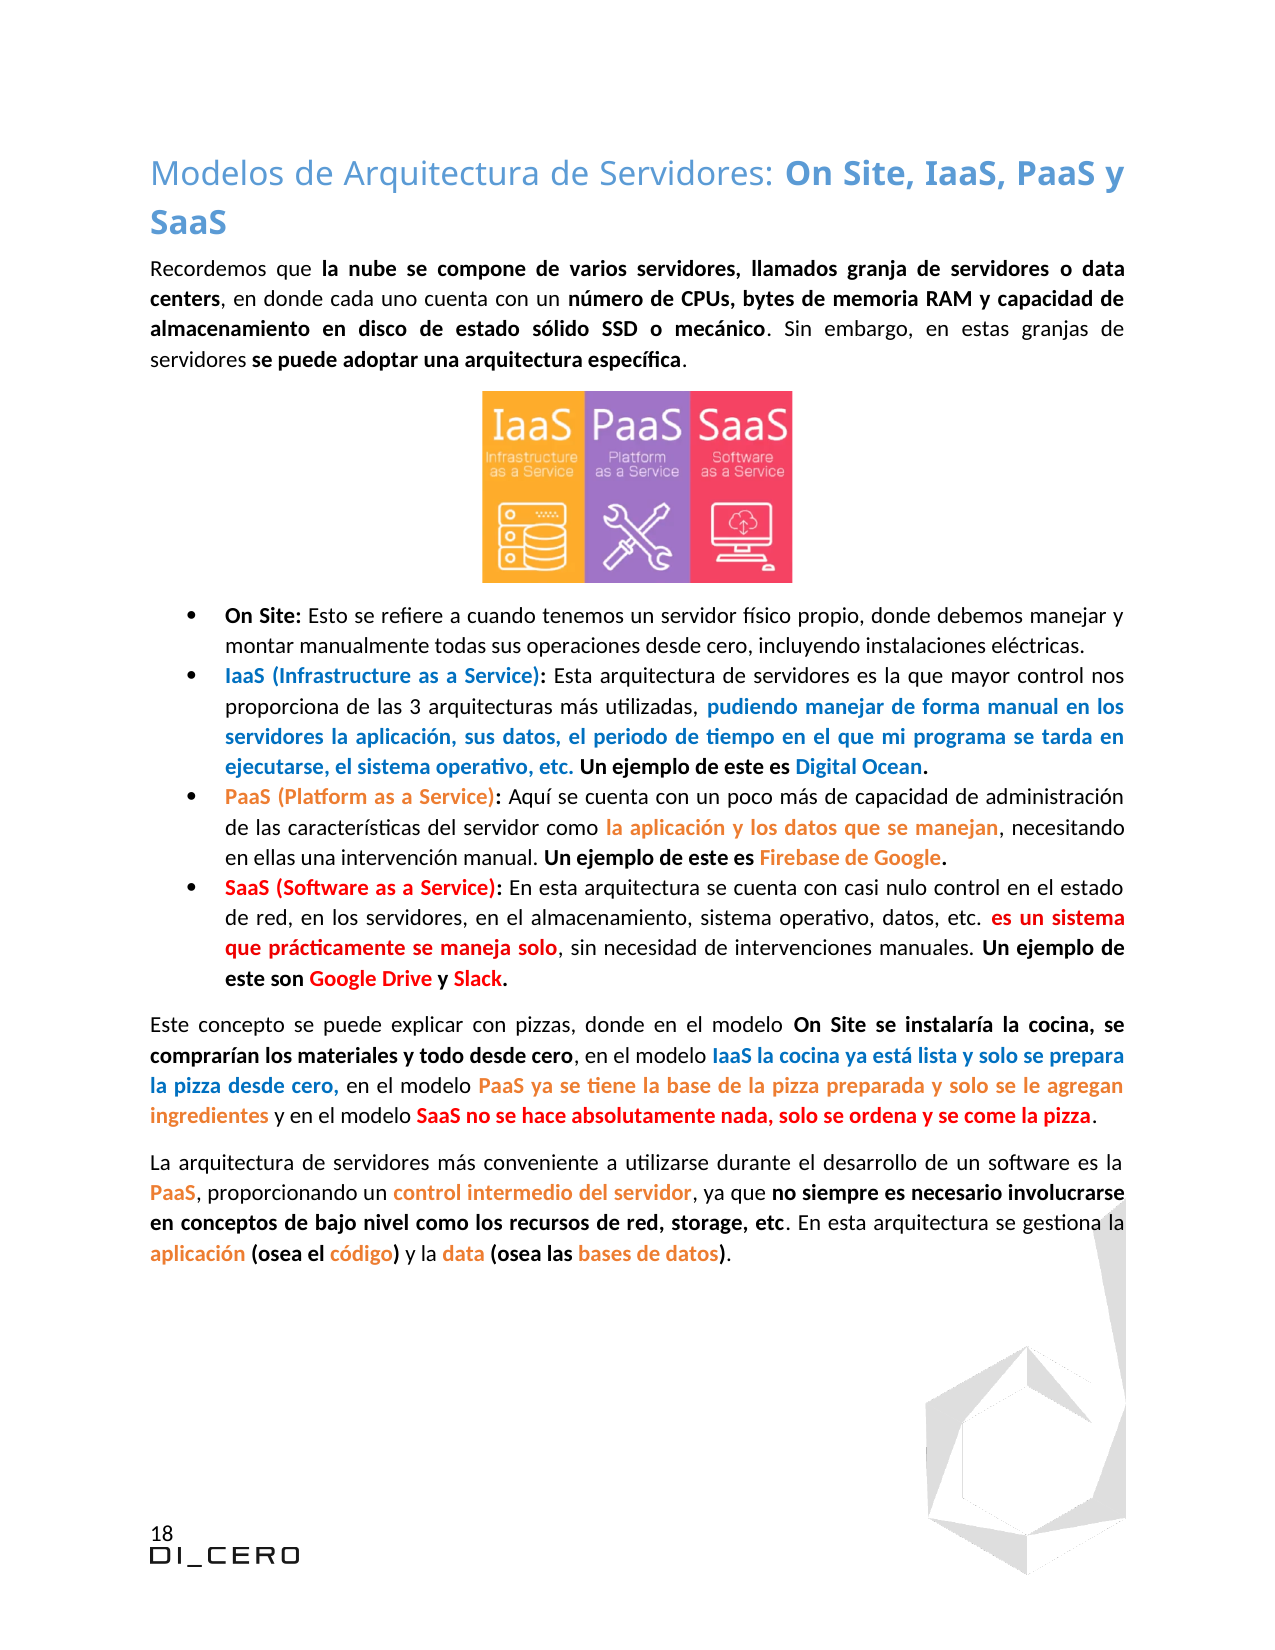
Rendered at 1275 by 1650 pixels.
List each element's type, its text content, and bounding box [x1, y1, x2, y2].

picture [150, 1547, 299, 1567]
text Recordemos que la nube se compone de varios servidores, llamados granja de servidores o data centers, en donde cada uno cuenta con un número de CPUs, bytes de memoria RAM y capacidad de almacenamiento en disco de estado sólido SSD o mecánico. Sin embargo, en estas granjas de servidores se puede adoptar una arquitectura específica. [150, 254, 1125, 373]
text La arquitectura de servidores más conveniente a utilizarse durante el desarrollo de un software es la PaaS, proporcionando un control intermedio del servidor, ya que no siempre es necesario involucrarse en conceptos de bajo nivel como los recursos de red, storage, etc. En esta arquitectura se gestiona la aplicación (osea el código) y la data (osea las bases de datos). [150, 1148, 1125, 1267]
list SaaS (Software as a Service): En esta arquitectura se cuenta con casi nulo control en el estado de red, en los servidores, en el almacenamiento, sistema operativo, datos, etc. es un sistema que prácticamente se maneja solo, sin necesidad de intervenciones manuales. Un ejemplo de este son Google Drive y Slack. [187, 873, 1125, 992]
list On Site: Esto se refiere a cuando tenemos un servidor físico propio, donde debemos manejar y montar manualmente todas sus operaciones desde cero, incluyendo instalaciones eléctricas. [187, 601, 1125, 659]
text Este concepto se puede explicar con pizzas, donde en el modelo On Site se instalaría la cocina, se comprarían los materiales y todo desde cero, en el modelo IaaS la cocina ya está lista y solo se prepara la pizza desde cero, en el modelo PaaS ya se tiene la base de la pizza preparada y solo se le agregan ingredientes y en el modelo SaaS no se hace absolutamente nada, solo se ordena y se come la pizza. [150, 1011, 1125, 1129]
list PaaS (Platform as a Service): Aquí se cuenta con un poco más de capacidad de administración de las características del servidor como la aplicación y los datos que se manejan, necesitando en ellas una intervención manual. Un ejemplo de este es Firebase de Google. [187, 782, 1125, 871]
list IaaS (Infrastructure as a Service): Esta arquitectura de servidores es la que mayor control nos proporciona de las 3 arquitecturas más utilizadas, pudiendo manejar de forma manual en los servidores la aplicación, sus datos, el periodo de tiempo en el que mi programa se tarda en ejecutarse, el sistema operativo, etc. Un ejemplo de este es Digital Ocean. [187, 662, 1125, 780]
picture [482, 391, 793, 583]
subtitle Modelos de Arquitectura de Servidores: On Site, IaaS, PaaS y SaaS [150, 150, 1125, 244]
picture [925, 1198, 1126, 1575]
